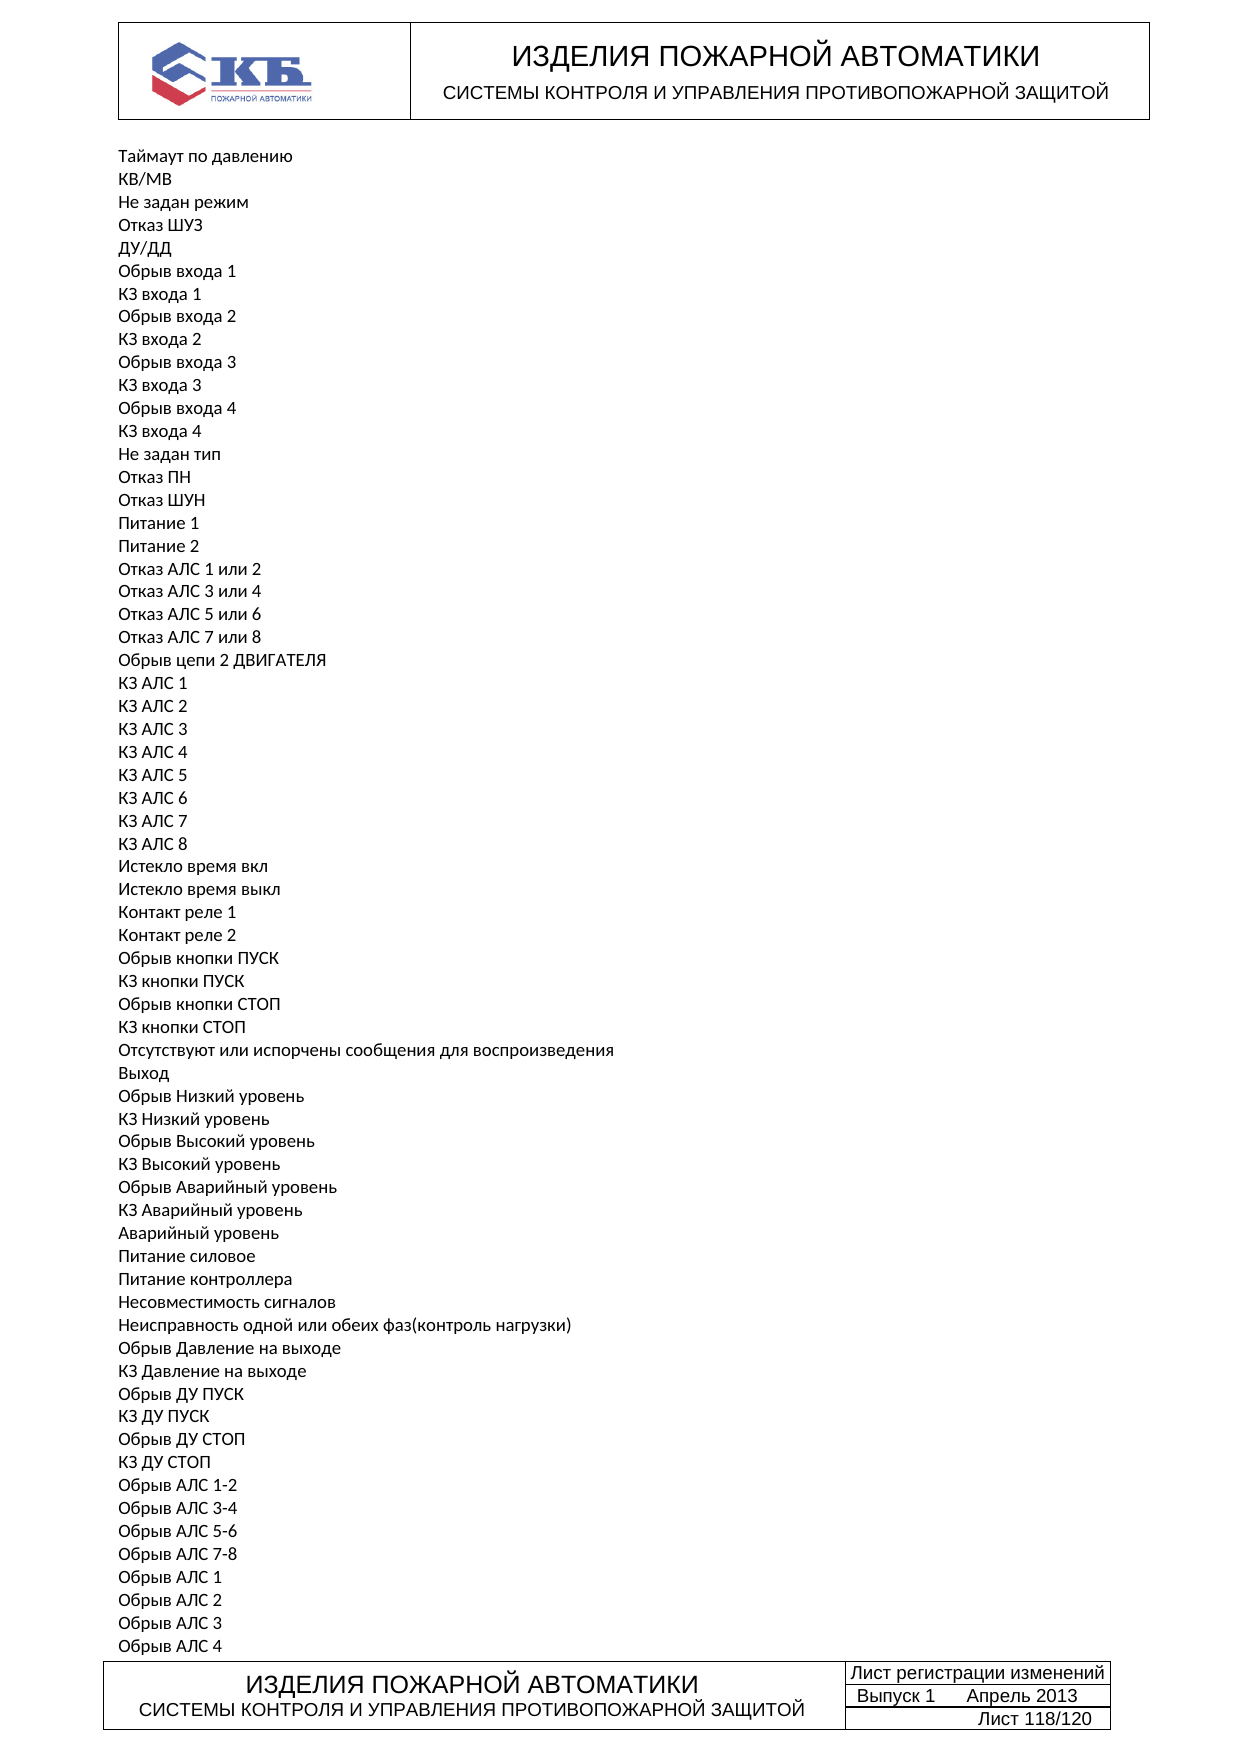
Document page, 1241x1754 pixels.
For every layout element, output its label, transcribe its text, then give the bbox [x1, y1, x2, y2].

text Обрыв АЛС 4 [118, 1634, 1092, 1657]
text Истекло время выкл [118, 878, 1092, 901]
text Обрыв кнопки СТОП [118, 992, 1092, 1015]
text ДУ/ДД [118, 236, 1092, 259]
text Обрыв ДУ СТОП [118, 1428, 1092, 1451]
text Контакт реле 1 [118, 901, 1092, 923]
text Аварийный уровень [118, 1221, 1092, 1244]
picture [148, 34, 325, 115]
text Выход [118, 1061, 1092, 1084]
text Не задан тип [118, 442, 1092, 465]
text Контакт реле 2 [118, 923, 1092, 946]
text Обрыв Высокий уровень [118, 1130, 1092, 1153]
text Отказ ШУЗ [118, 213, 1092, 236]
text КЗ АЛС 2 [118, 694, 1092, 717]
text Обрыв АЛС 7-8 [118, 1542, 1092, 1565]
text Обрыв цепи 2 ДВИГАТЕЛЯ [118, 648, 1092, 671]
text Неисправность одной или обеих фаз(контроль нагрузки) [118, 1313, 1092, 1336]
text Истекло время вкл [118, 855, 1092, 878]
text Отказ АЛС 7 или 8 [118, 626, 1092, 648]
text КЗ АЛС 7 [118, 809, 1092, 832]
text КЗ входа 4 [118, 419, 1092, 442]
text КЗ АЛС 8 [118, 832, 1092, 855]
text КЗ кнопки СТОП [118, 1015, 1092, 1038]
text Отказ ШУН [118, 488, 1092, 511]
text Питание силовое [118, 1244, 1092, 1267]
text Обрыв АЛС 2 [118, 1588, 1092, 1611]
text Обрыв АЛС 5-6 [118, 1519, 1092, 1542]
text КЗ входа 1 [118, 282, 1092, 305]
text КЗ АЛС 1 [118, 671, 1092, 694]
text КЗ Высокий уровень [118, 1153, 1092, 1176]
text Обрыв Низкий уровень [118, 1084, 1092, 1107]
text КЗ ДУ СТОП [118, 1451, 1092, 1473]
text Обрыв входа 1 [118, 259, 1092, 282]
text КЗ Аварийный уровень [118, 1198, 1092, 1221]
text Несовместимость сигналов [118, 1290, 1092, 1313]
text Обрыв входа 3 [118, 351, 1092, 373]
text КЗ входа 3 [118, 373, 1092, 396]
text КЗ АЛС 5 [118, 763, 1092, 786]
text Питание контроллера [118, 1267, 1092, 1290]
text Отказ ПН [118, 465, 1092, 488]
text Отказ АЛС 5 или 6 [118, 603, 1092, 626]
text Обрыв кнопки ПУСК [118, 946, 1092, 969]
text Обрыв Аварийный уровень [118, 1176, 1092, 1198]
text КЗ кнопки ПУСК [118, 969, 1092, 992]
text КВ/МВ [118, 167, 1092, 190]
text Обрыв Давление на выходе [118, 1336, 1092, 1359]
text КЗ входа 2 [118, 328, 1092, 351]
text КЗ АЛС 4 [118, 740, 1092, 763]
text КЗ ДУ ПУСК [118, 1405, 1092, 1428]
text КЗ Давление на выходе [118, 1359, 1092, 1382]
text Обрыв АЛС 1-2 [118, 1473, 1092, 1496]
text Обрыв АЛС 3-4 [118, 1496, 1092, 1519]
text Обрыв входа 4 [118, 396, 1092, 419]
text Обрыв входа 2 [118, 305, 1092, 328]
text Питание 2 [118, 534, 1092, 557]
text КЗ АЛС 6 [118, 786, 1092, 809]
text Обрыв АЛС 1 [118, 1565, 1092, 1588]
text КЗ Низкий уровень [118, 1107, 1092, 1130]
text КЗ АЛС 3 [118, 717, 1092, 740]
text Отсутствуют или испорчены сообщения для воспроизведения [118, 1038, 1092, 1061]
text Обрыв ДУ ПУСК [118, 1382, 1092, 1405]
text Обрыв АЛС 3 [118, 1611, 1092, 1634]
text Таймаут по давлению [118, 144, 1092, 167]
text Питание 1 [118, 511, 1092, 534]
text Не задан режим [118, 190, 1092, 213]
text Отказ АЛС 3 или 4 [118, 580, 1092, 603]
text Отказ АЛС 1 или 2 [118, 557, 1092, 580]
